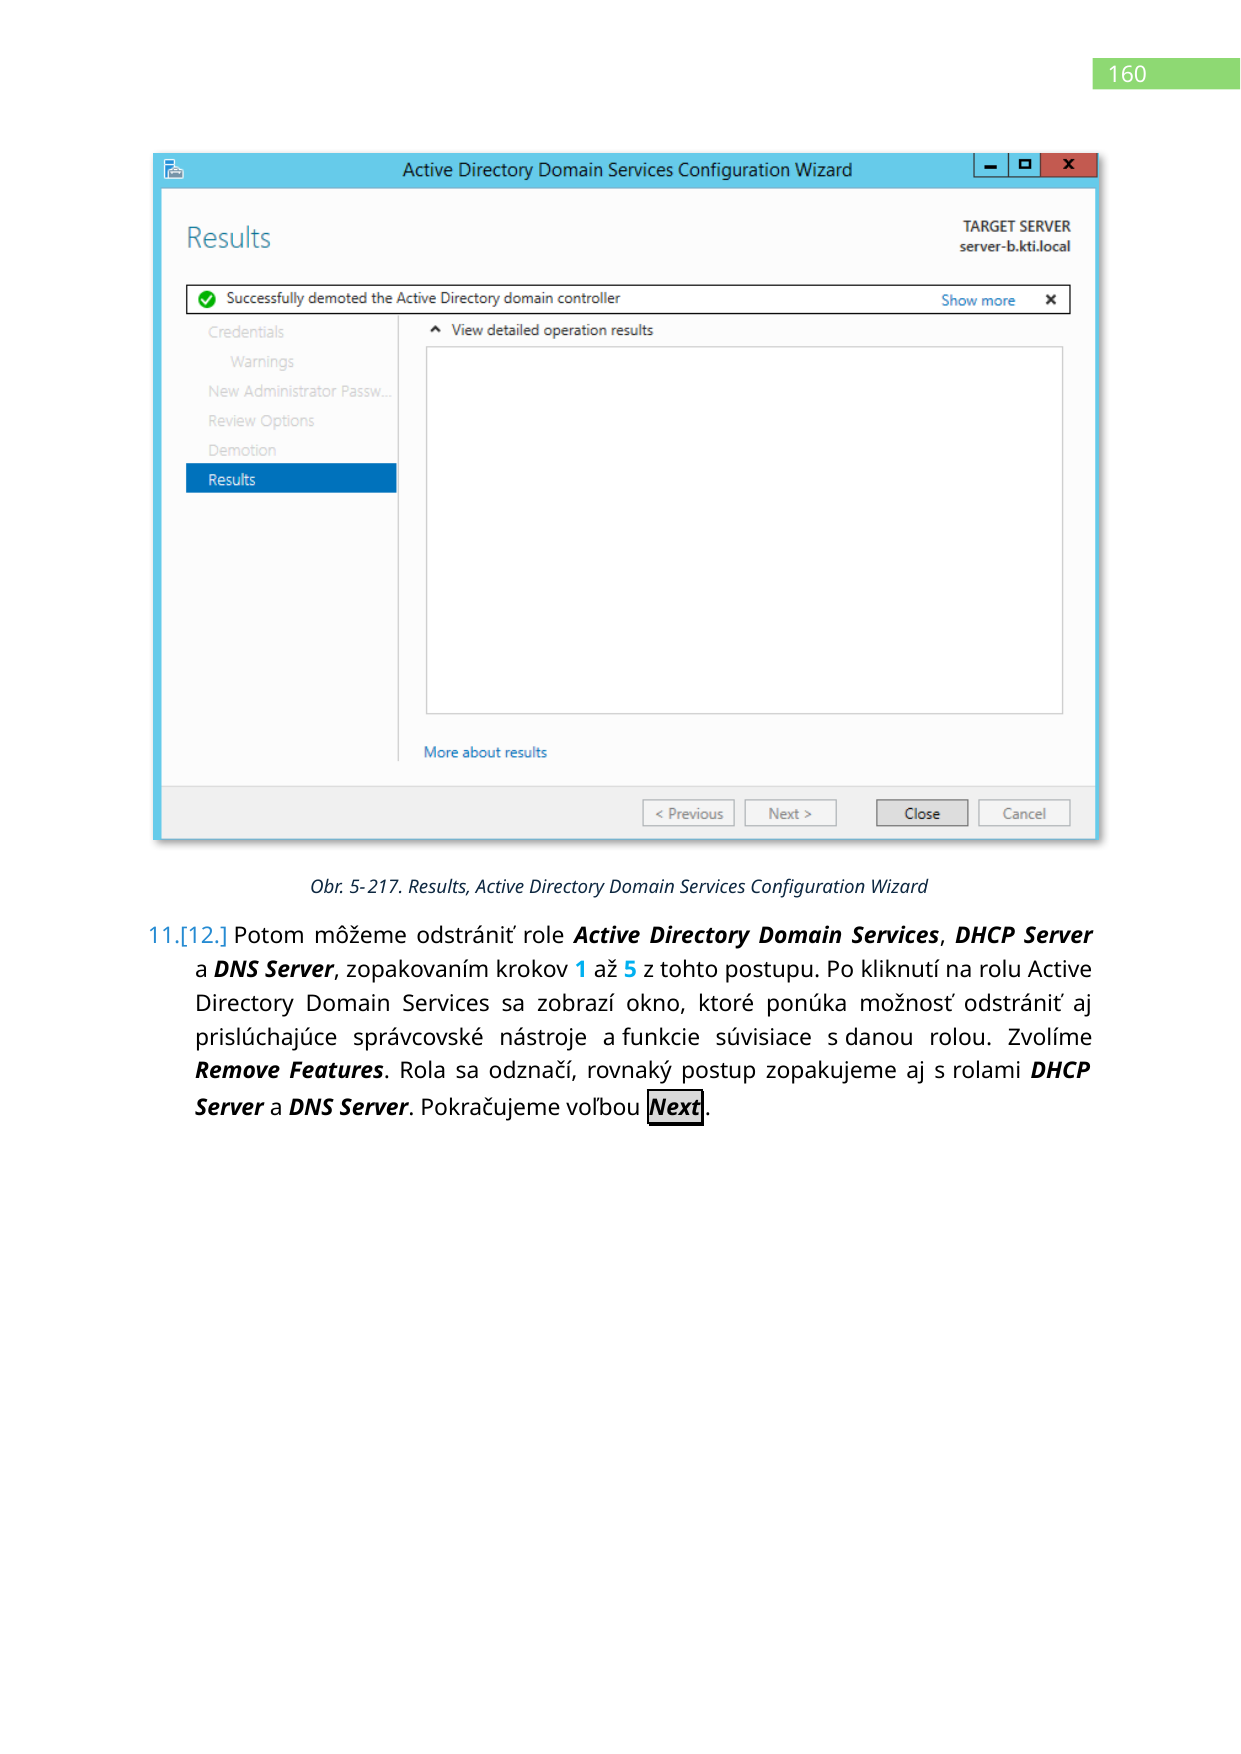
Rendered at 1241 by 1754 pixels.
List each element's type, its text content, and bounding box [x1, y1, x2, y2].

picture [153, 153, 1099, 840]
list Potom môžeme odstrániť role Active Directory Domain Services, DHCP Server a DNS Server, zopakovaním krokov 1 až 5 z tohto postupu. Po kliknutí na rolu Active Directory Domain Services sa zobrazí okno, ktoré ponúka možnosť odstrániť aj prislúchajúce správcovské nástroje a funkcie súvisiace s danou rolou. Zvolíme Remove Features. Rola sa odznačí, rovnaký postup zopakujeme aj s rolami DHCP Server a DNS Server. Pokračujeme voľbou Next. [148, 919, 1093, 1126]
